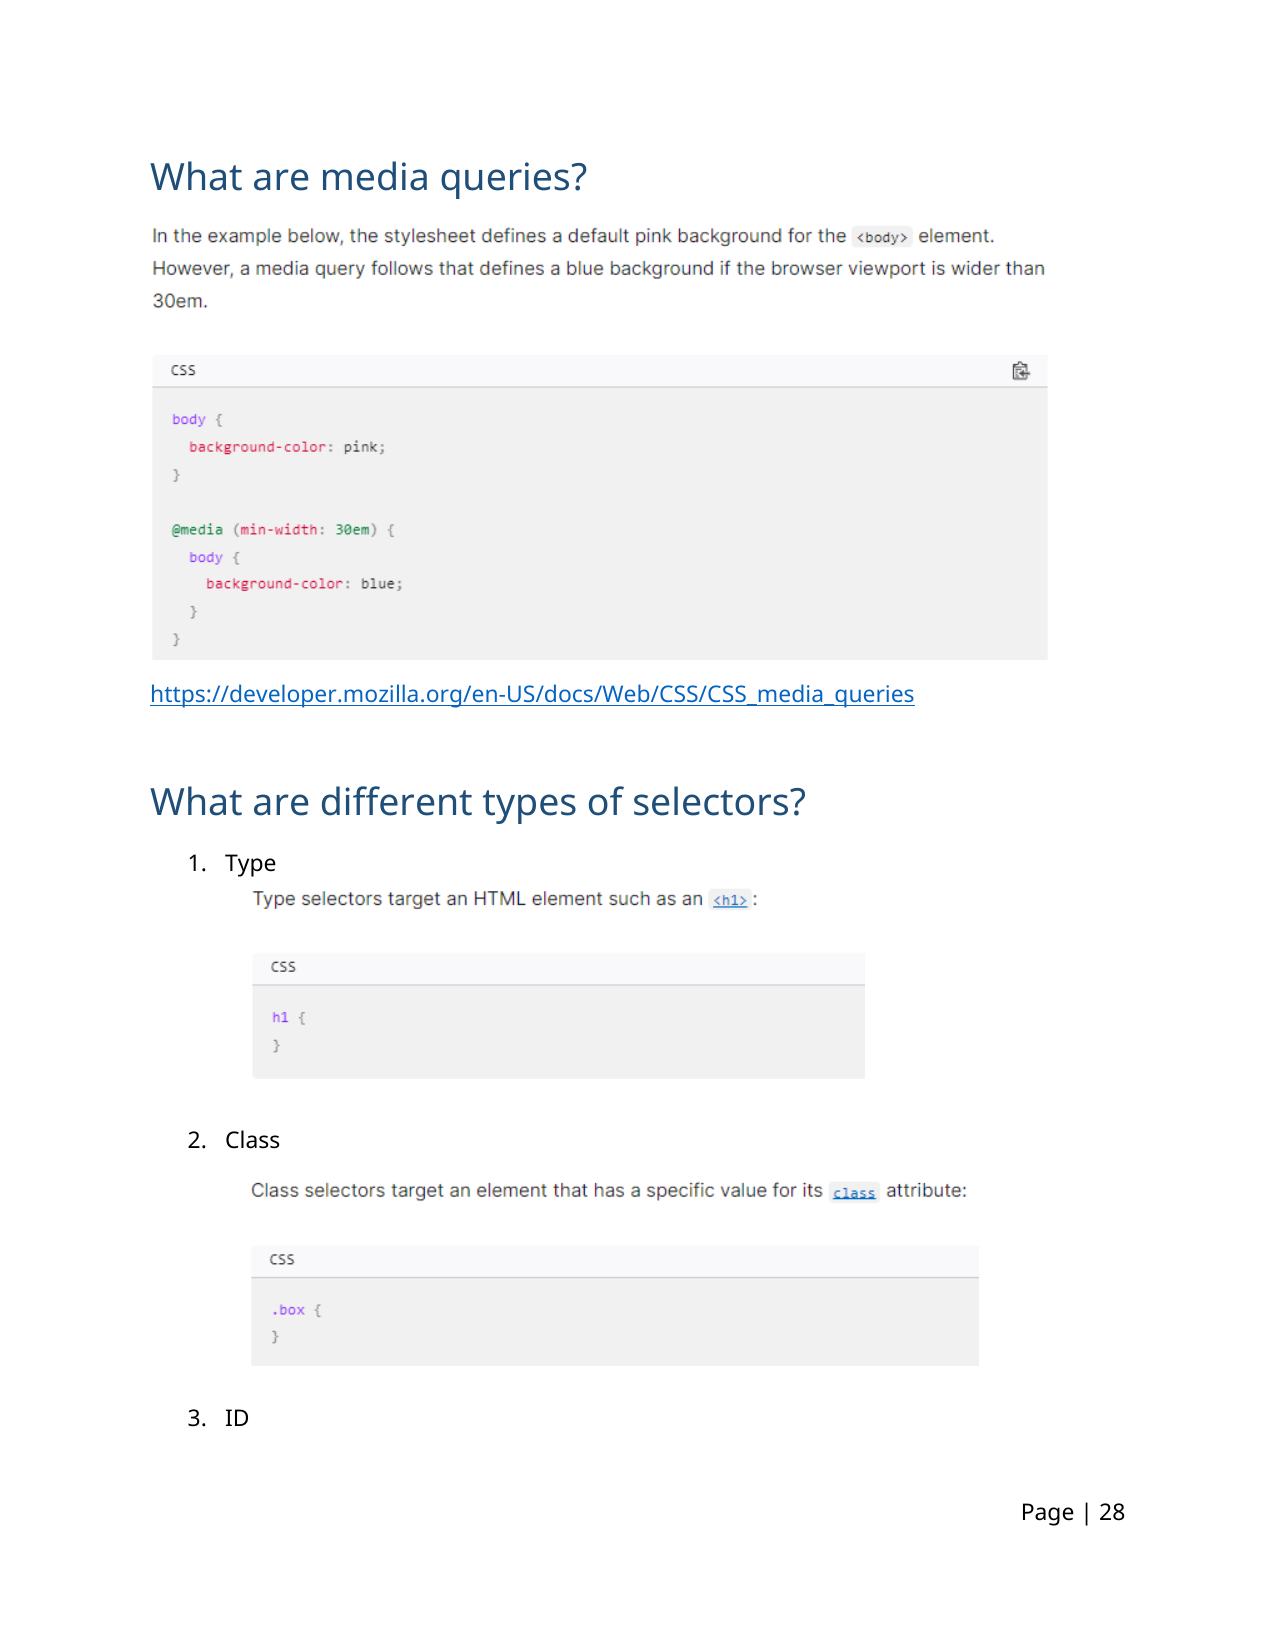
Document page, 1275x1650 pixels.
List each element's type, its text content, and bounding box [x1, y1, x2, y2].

list ID [187, 1402, 1125, 1433]
list Type [187, 847, 1125, 878]
picture [225, 880, 865, 1089]
text https://developer.mozilla.org/en-US/docs/Web/CSS/CSS_media_queries [150, 678, 1125, 710]
picture [225, 1158, 979, 1366]
picture [150, 221, 1048, 660]
subtitle What are different types of selectors? [150, 775, 1125, 826]
list Class [187, 1124, 1125, 1156]
subtitle What are media queries? [150, 150, 1125, 201]
